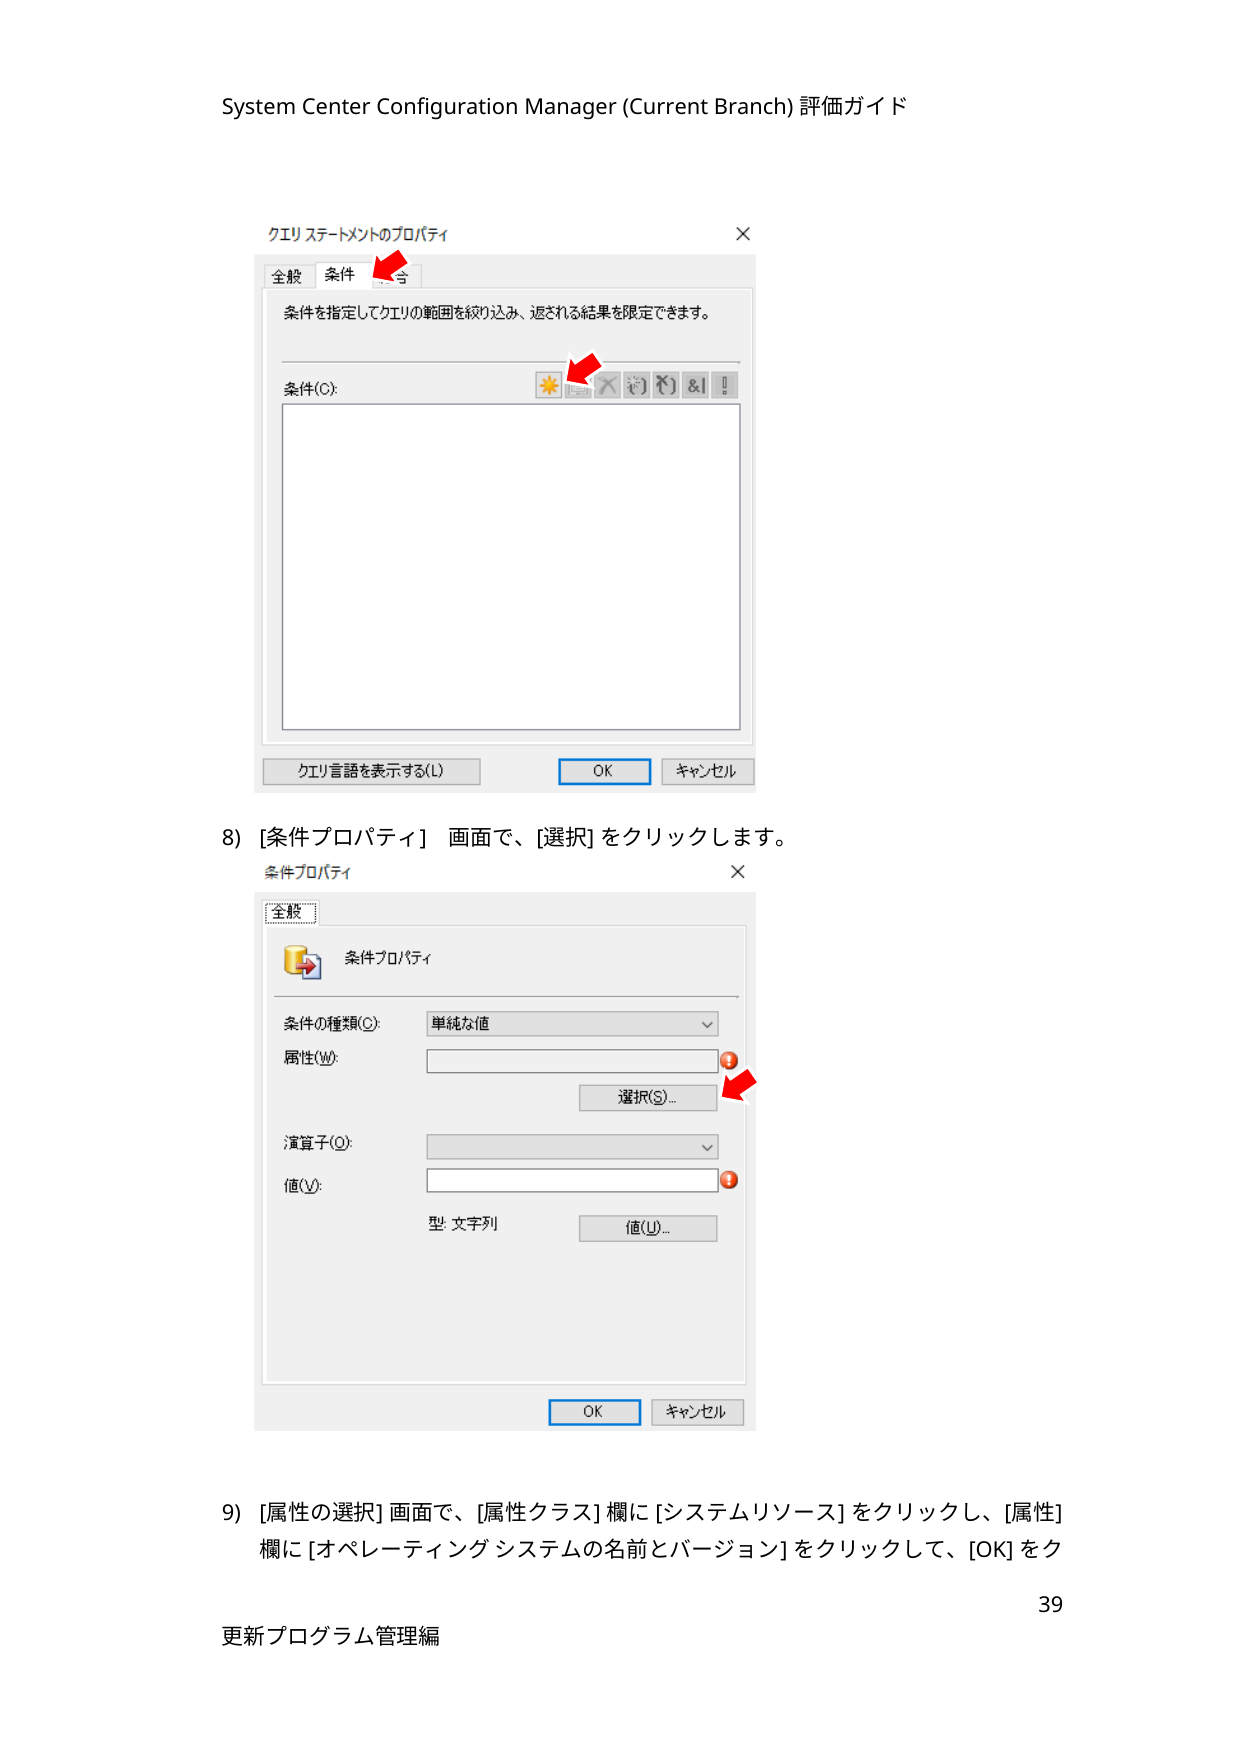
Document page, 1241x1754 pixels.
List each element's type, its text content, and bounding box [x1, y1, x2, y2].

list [222, 1492, 1063, 1567]
list [条件プロパティ] 画面で、[選択] をクリックします。 [222, 817, 1063, 854]
picture [254, 854, 757, 1431]
picture [254, 216, 756, 793]
